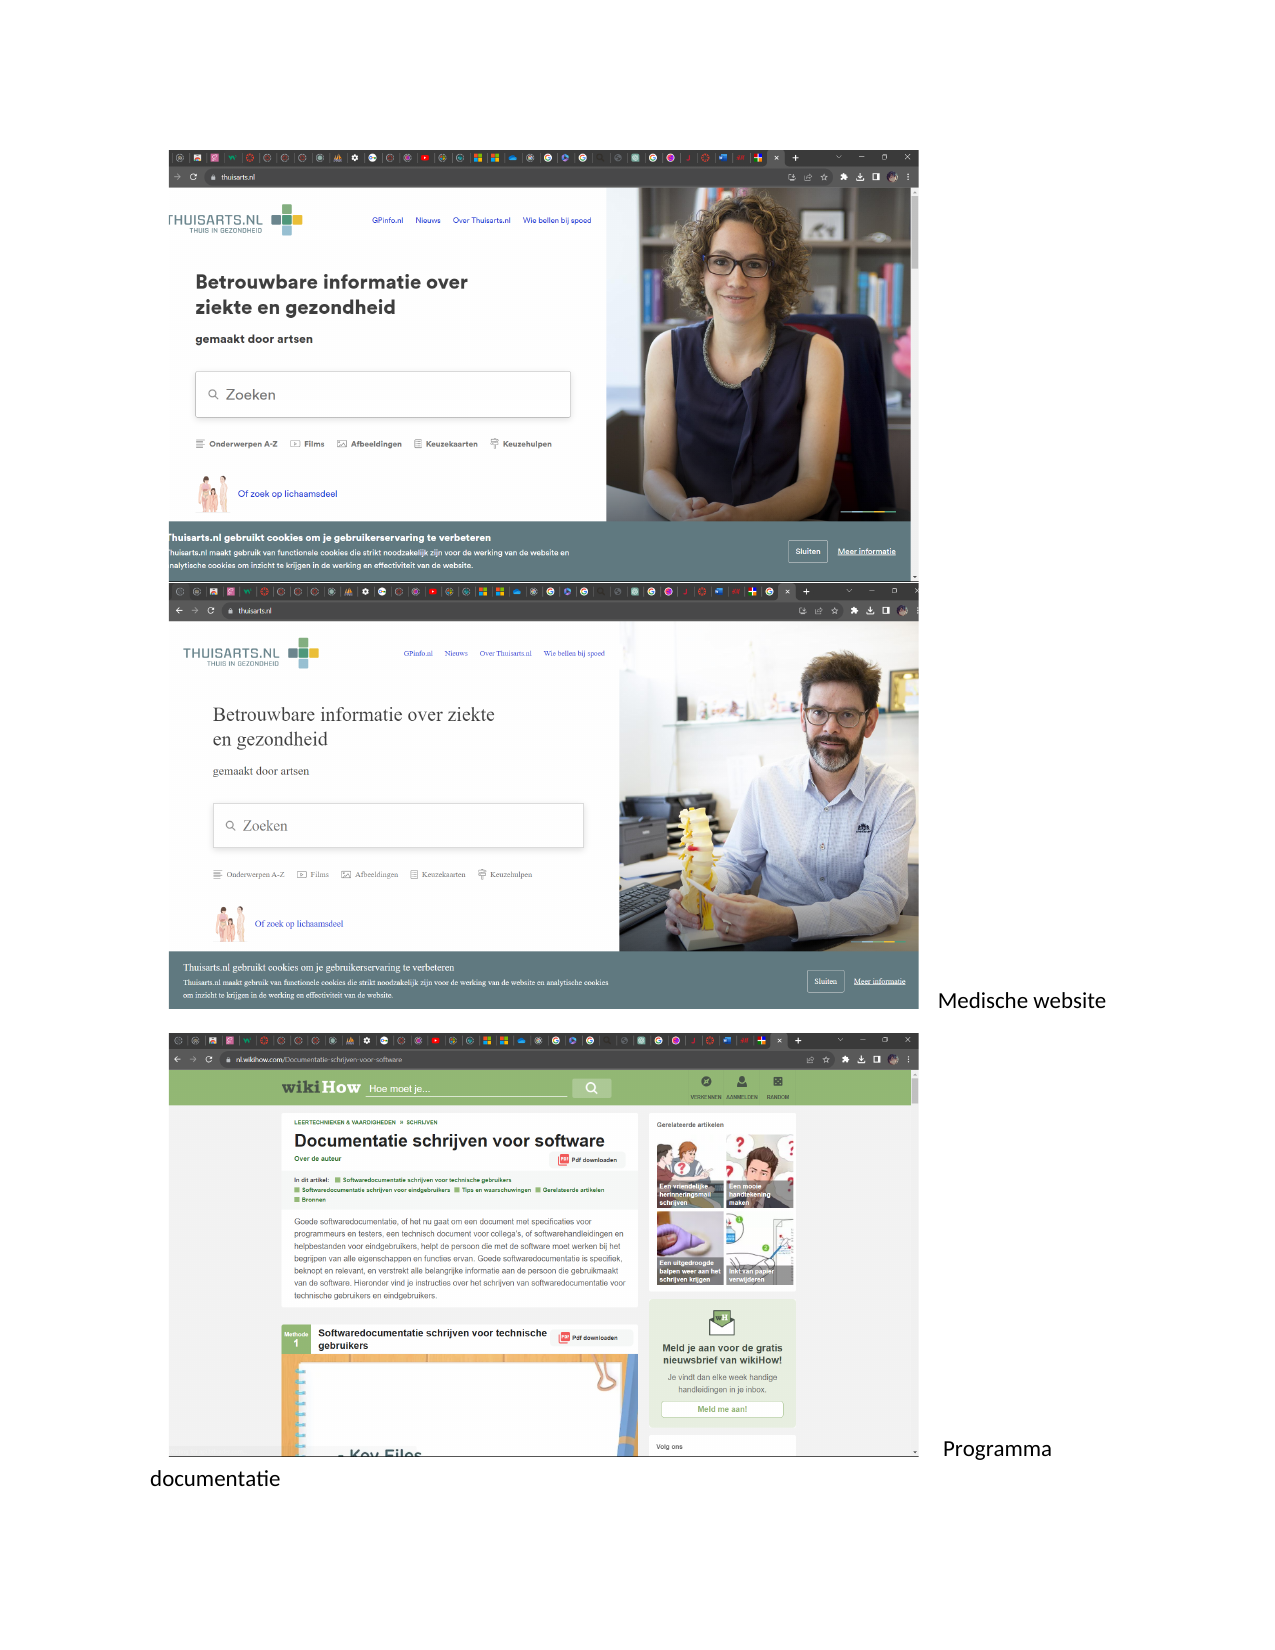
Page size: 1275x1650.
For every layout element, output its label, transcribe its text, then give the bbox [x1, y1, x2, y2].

text Programma documentatie [150, 1033, 1125, 1492]
text Medische website [150, 150, 1125, 1014]
